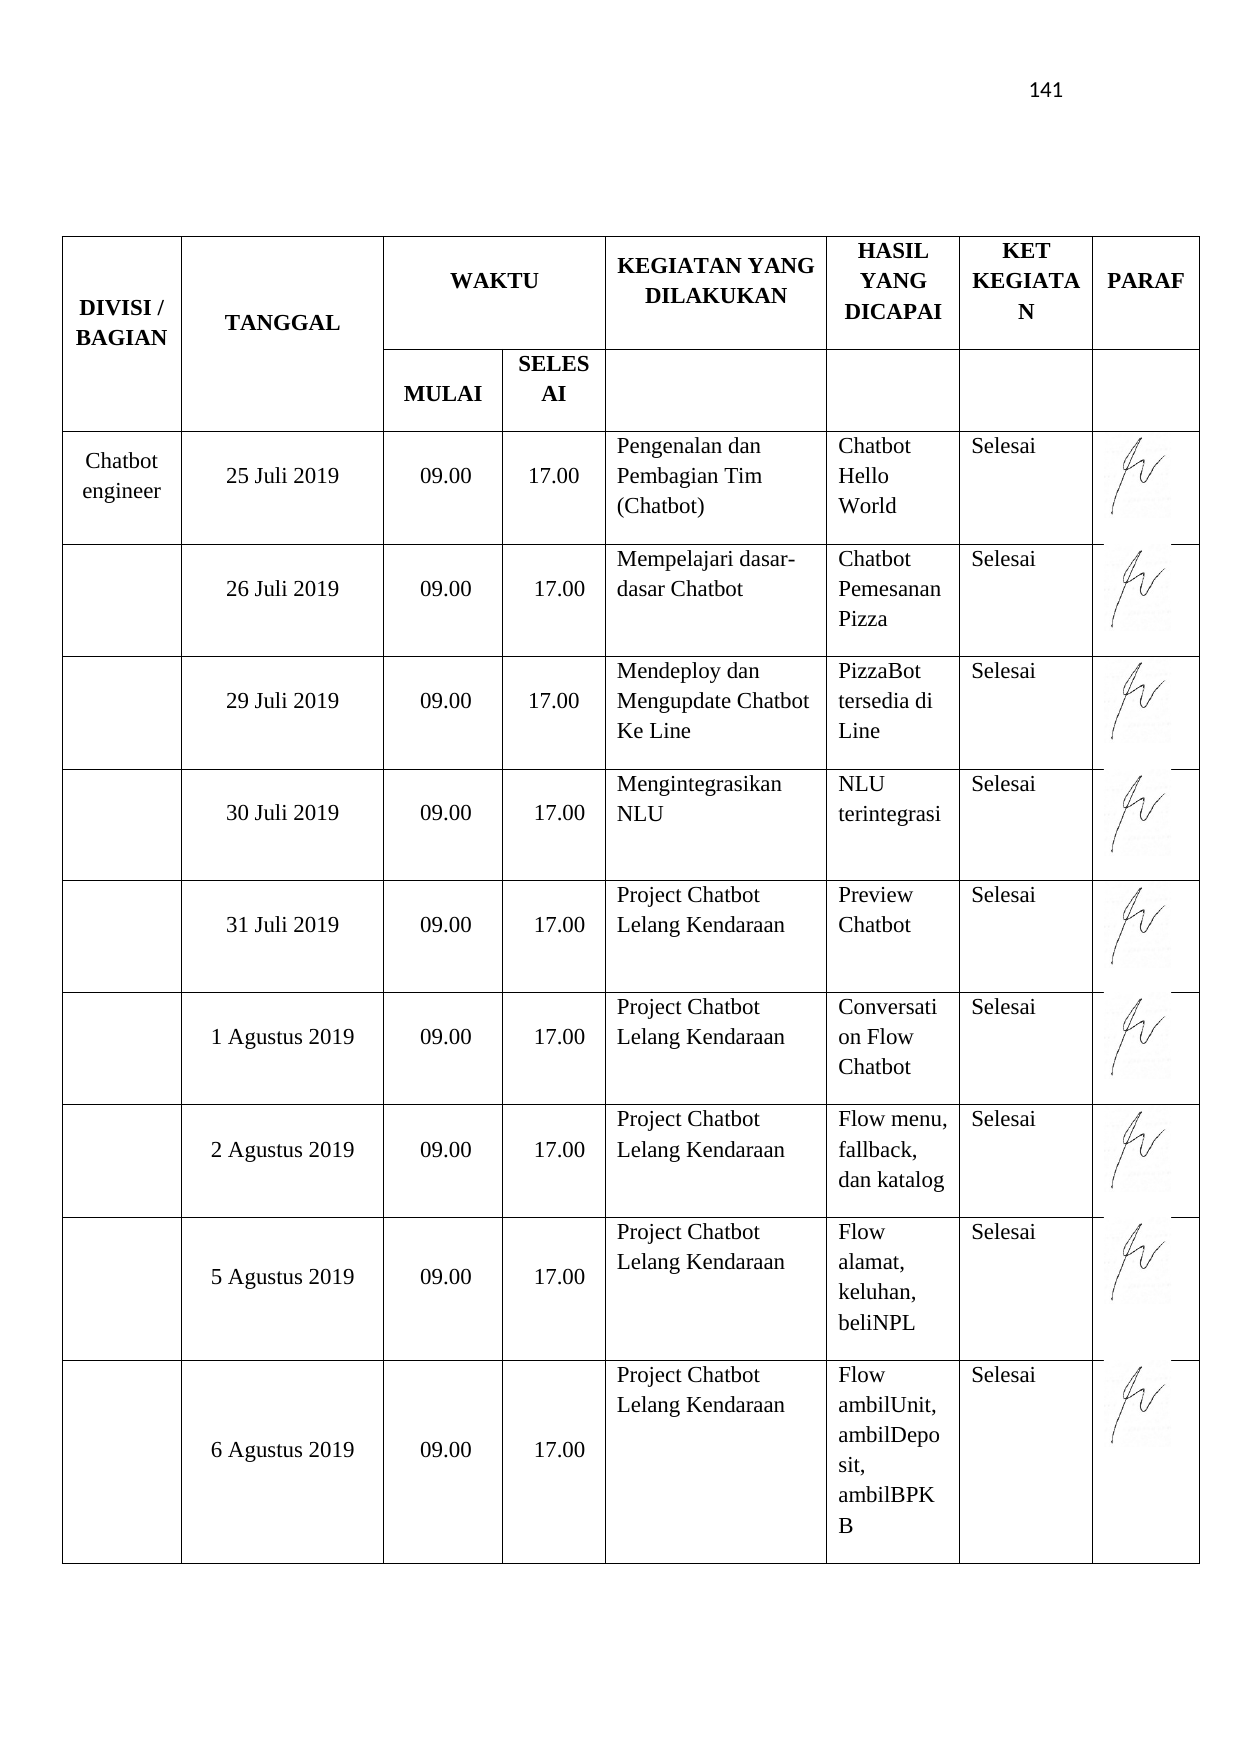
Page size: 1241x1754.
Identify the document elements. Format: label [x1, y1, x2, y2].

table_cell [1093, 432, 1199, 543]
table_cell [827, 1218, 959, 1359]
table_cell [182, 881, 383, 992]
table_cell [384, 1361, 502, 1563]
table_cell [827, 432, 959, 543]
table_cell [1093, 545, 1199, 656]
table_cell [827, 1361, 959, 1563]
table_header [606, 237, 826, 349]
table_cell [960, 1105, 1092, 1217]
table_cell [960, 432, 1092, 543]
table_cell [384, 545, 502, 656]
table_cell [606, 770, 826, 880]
picture [1103, 1217, 1172, 1304]
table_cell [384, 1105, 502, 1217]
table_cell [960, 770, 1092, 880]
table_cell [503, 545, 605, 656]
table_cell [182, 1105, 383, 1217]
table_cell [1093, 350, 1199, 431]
picture [1103, 881, 1172, 968]
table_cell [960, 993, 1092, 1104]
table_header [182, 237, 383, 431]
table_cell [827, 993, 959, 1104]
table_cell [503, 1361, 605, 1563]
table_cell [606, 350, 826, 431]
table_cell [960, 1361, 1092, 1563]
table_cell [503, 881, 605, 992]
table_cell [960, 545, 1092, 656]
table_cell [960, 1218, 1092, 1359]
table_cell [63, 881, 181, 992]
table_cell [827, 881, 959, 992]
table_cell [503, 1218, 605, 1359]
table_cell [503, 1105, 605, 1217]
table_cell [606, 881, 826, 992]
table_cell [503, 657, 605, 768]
picture [1103, 432, 1172, 518]
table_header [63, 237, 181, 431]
picture [1103, 657, 1172, 743]
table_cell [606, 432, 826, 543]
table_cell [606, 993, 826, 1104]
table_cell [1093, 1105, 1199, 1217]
picture [1103, 992, 1172, 1079]
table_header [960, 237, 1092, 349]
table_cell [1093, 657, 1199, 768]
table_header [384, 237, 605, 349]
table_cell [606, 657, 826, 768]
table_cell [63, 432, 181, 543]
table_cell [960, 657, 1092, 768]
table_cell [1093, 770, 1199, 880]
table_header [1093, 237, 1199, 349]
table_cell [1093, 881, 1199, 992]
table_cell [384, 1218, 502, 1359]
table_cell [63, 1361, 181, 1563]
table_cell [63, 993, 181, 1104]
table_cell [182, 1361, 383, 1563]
picture [1103, 1105, 1172, 1192]
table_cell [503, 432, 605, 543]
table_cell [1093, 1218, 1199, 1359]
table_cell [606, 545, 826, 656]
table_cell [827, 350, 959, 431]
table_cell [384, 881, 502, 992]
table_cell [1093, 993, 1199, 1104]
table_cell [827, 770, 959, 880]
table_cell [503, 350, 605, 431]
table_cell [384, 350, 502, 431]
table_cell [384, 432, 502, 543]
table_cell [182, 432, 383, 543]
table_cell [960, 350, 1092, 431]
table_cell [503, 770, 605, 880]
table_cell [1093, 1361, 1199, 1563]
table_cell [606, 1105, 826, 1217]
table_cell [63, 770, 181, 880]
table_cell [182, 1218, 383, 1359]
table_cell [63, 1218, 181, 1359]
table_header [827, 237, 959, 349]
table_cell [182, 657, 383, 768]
picture [1103, 1360, 1172, 1447]
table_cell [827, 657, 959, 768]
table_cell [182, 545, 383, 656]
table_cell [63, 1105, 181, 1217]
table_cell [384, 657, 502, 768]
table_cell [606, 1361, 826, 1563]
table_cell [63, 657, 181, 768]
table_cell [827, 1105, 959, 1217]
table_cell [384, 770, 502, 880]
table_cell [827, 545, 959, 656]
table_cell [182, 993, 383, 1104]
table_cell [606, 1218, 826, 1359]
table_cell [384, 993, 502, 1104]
picture [1103, 769, 1172, 856]
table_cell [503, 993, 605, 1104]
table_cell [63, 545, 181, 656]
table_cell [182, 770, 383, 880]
picture [1103, 544, 1172, 631]
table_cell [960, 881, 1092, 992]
